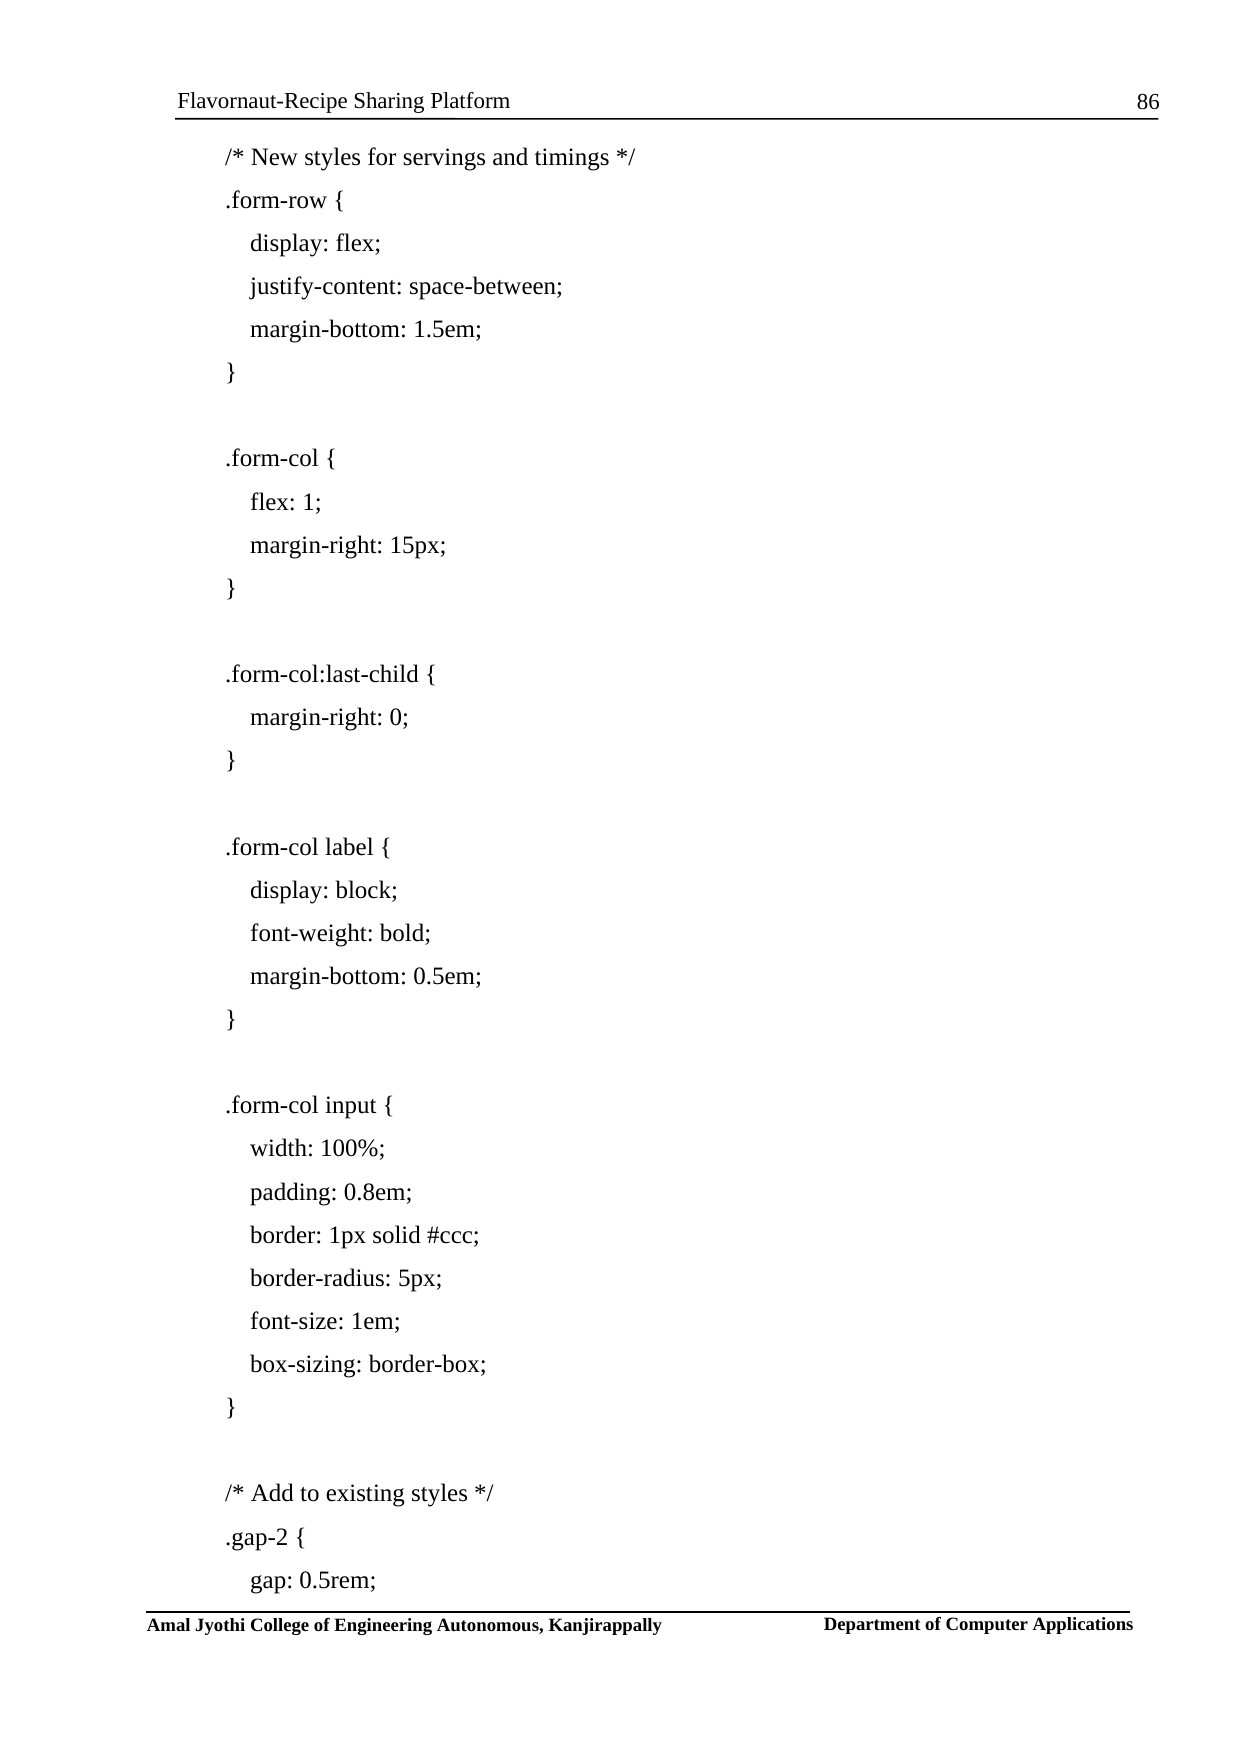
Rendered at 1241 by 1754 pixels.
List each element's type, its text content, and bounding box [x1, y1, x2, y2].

text box-sizing: border-box; [175, 1349, 1162, 1378]
text } [175, 745, 1162, 774]
text margin-bottom: 0.5em; [175, 961, 1162, 990]
text .form-col:last-child { [175, 659, 1162, 688]
text justify-content: space-between; [175, 271, 1162, 300]
text /* New styles for servings and timings */ [175, 142, 1162, 170]
text .form-col input { [175, 1090, 1162, 1119]
text border-radius: 5px; [175, 1263, 1162, 1292]
text flex: 1; [175, 487, 1162, 515]
text border: 1px solid #ccc; [175, 1220, 1162, 1248]
text .form-col { [175, 443, 1162, 472]
text } [175, 573, 1162, 602]
text padding: 0.8em; [175, 1177, 1162, 1205]
text font-weight: bold; [175, 918, 1162, 947]
text margin-bottom: 1.5em; [175, 314, 1162, 343]
text margin-right: 15px; [175, 530, 1162, 558]
text display: flex; [175, 228, 1162, 257]
text } [175, 1392, 1162, 1421]
text /* Add to existing styles */ [175, 1478, 1162, 1507]
text width: 100%; [175, 1133, 1162, 1162]
text .form-col label { [175, 832, 1162, 860]
text } [175, 357, 1162, 386]
text font-size: 1em; [175, 1306, 1162, 1335]
text .gap-2 { [175, 1522, 1162, 1550]
text } [175, 1004, 1162, 1033]
text margin-right: 0; [175, 702, 1162, 731]
text gap: 0.5rem; [175, 1565, 1162, 1593]
text display: block; [175, 875, 1162, 903]
text .form-row { [175, 185, 1162, 213]
